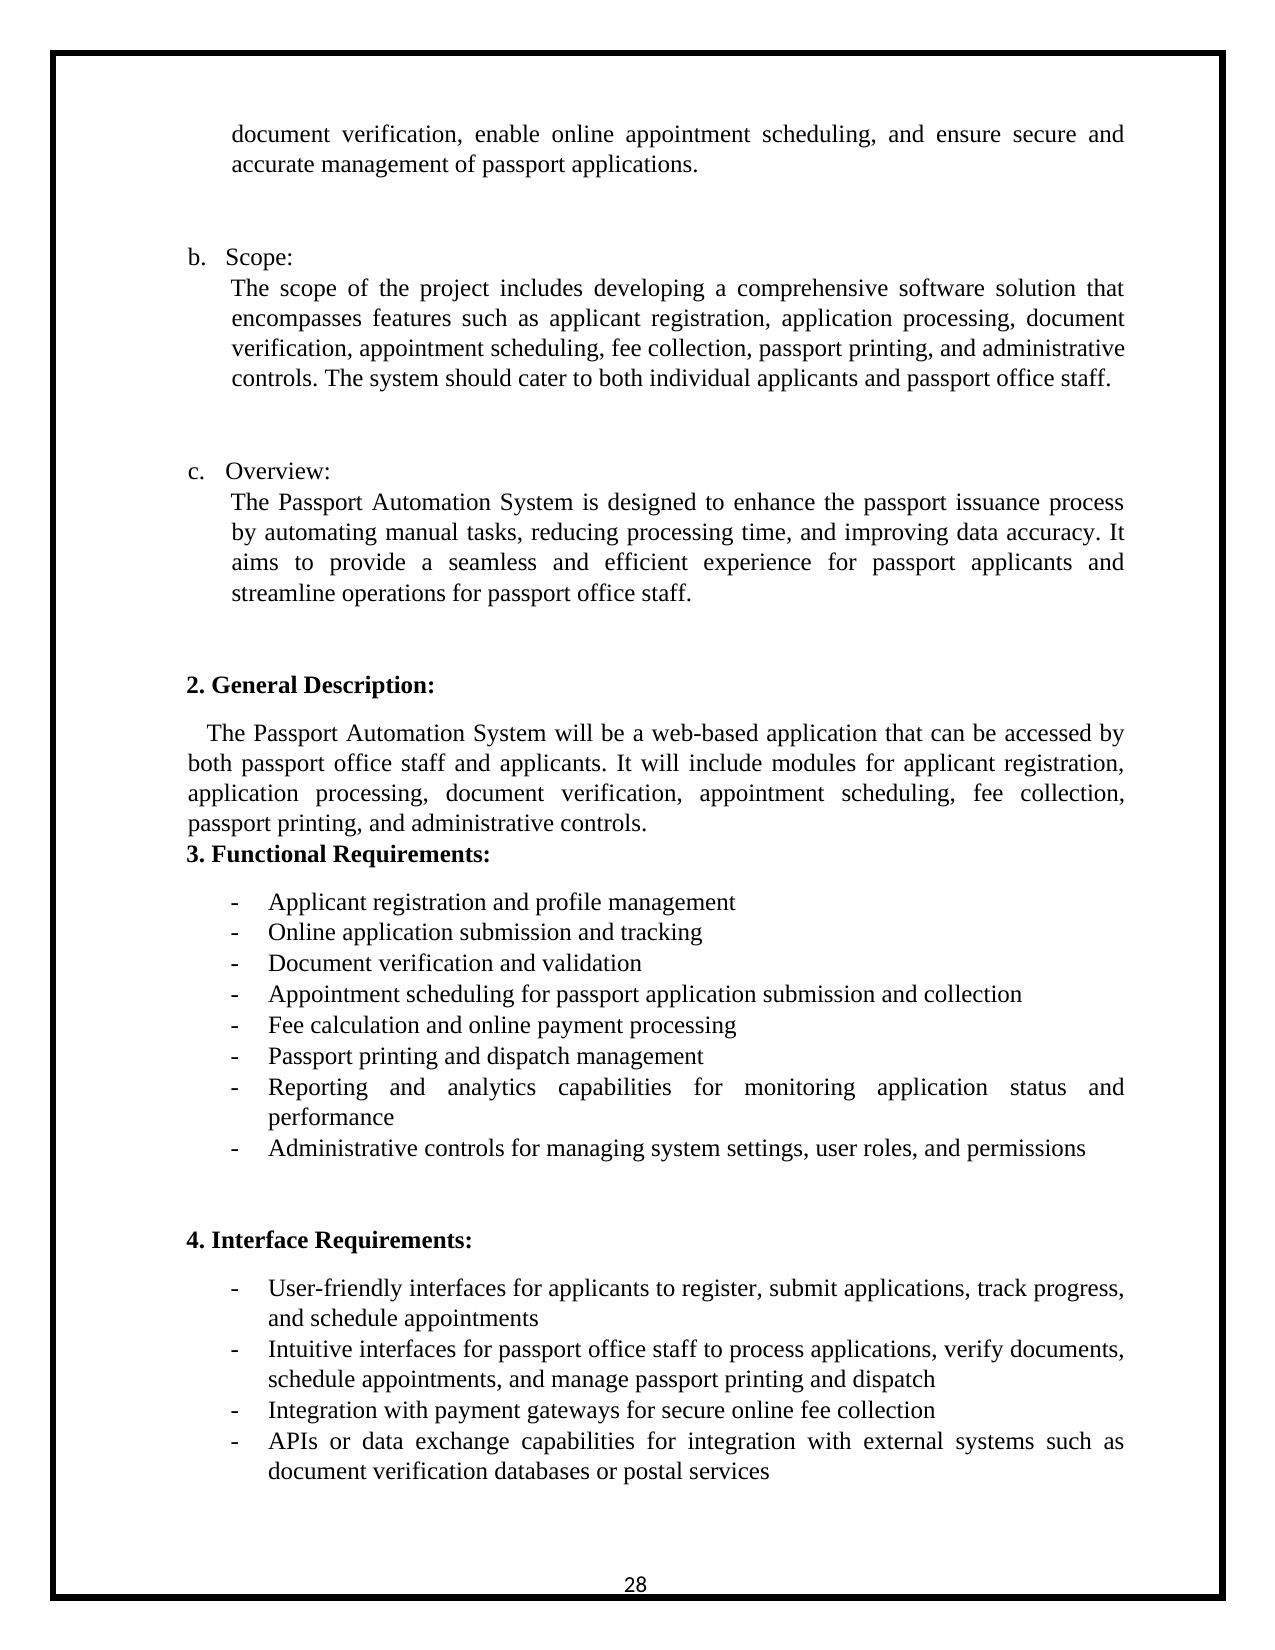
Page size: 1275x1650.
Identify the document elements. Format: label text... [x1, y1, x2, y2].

list Administrative controls for managing system settings, user roles, and permissions [230, 1133, 1126, 1161]
text The Passport Automation System is designed to enhance the passport issuance process by automating manual tasks, reducing processing time, and improving data accuracy. It aims to provide a seamless and efficient experience for passport applicants and streamline operations for passport office staff. [230, 487, 1126, 606]
list Passport printing and dispatch management [230, 1041, 1126, 1069]
list Functional Requirements: [186, 839, 1126, 868]
list Appointment scheduling for passport application submission and collection [230, 979, 1126, 1008]
list General Description: [186, 671, 1126, 699]
list Online application submission and tracking [230, 917, 1126, 946]
list Overview: [188, 456, 1126, 485]
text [230, 119, 1126, 178]
list Reporting and analytics capabilities for monitoring application status and performance [230, 1072, 1126, 1131]
list Applicant registration and profile management [230, 887, 1126, 915]
text The scope of the project includes developing a comprehensive software solution that encompasses features such as applicant registration, application processing, document verification, appointment scheduling, fee collection, passport printing, and administrative controls. The system should cater to both individual applicants and passport office staff. [230, 273, 1126, 392]
list Interface Requirements: [186, 1226, 1126, 1254]
list Integration with payment gateways for secure online fee collection [230, 1395, 1126, 1424]
list Fee calculation and online payment processing [230, 1010, 1126, 1039]
list Scope: [188, 242, 1126, 271]
list User-friendly interfaces for applicants to register, submit applications, track progress, and schedule appointments [230, 1273, 1126, 1332]
text The Passport Automation System will be a web-based application that can be accessed by both passport office staff and applicants. It will include modules for applicant registration, application processing, document verification, appointment scheduling, fee collection, passport printing, and administrative controls. [188, 718, 1126, 837]
list Intuitive interfaces for passport office staff to process applications, verify documents, schedule appointments, and manage passport printing and dispatch [230, 1334, 1126, 1393]
list Document verification and validation [230, 948, 1126, 977]
list APIs or data exchange capabilities for integration with external systems such as document verification databases or postal services [230, 1426, 1126, 1484]
